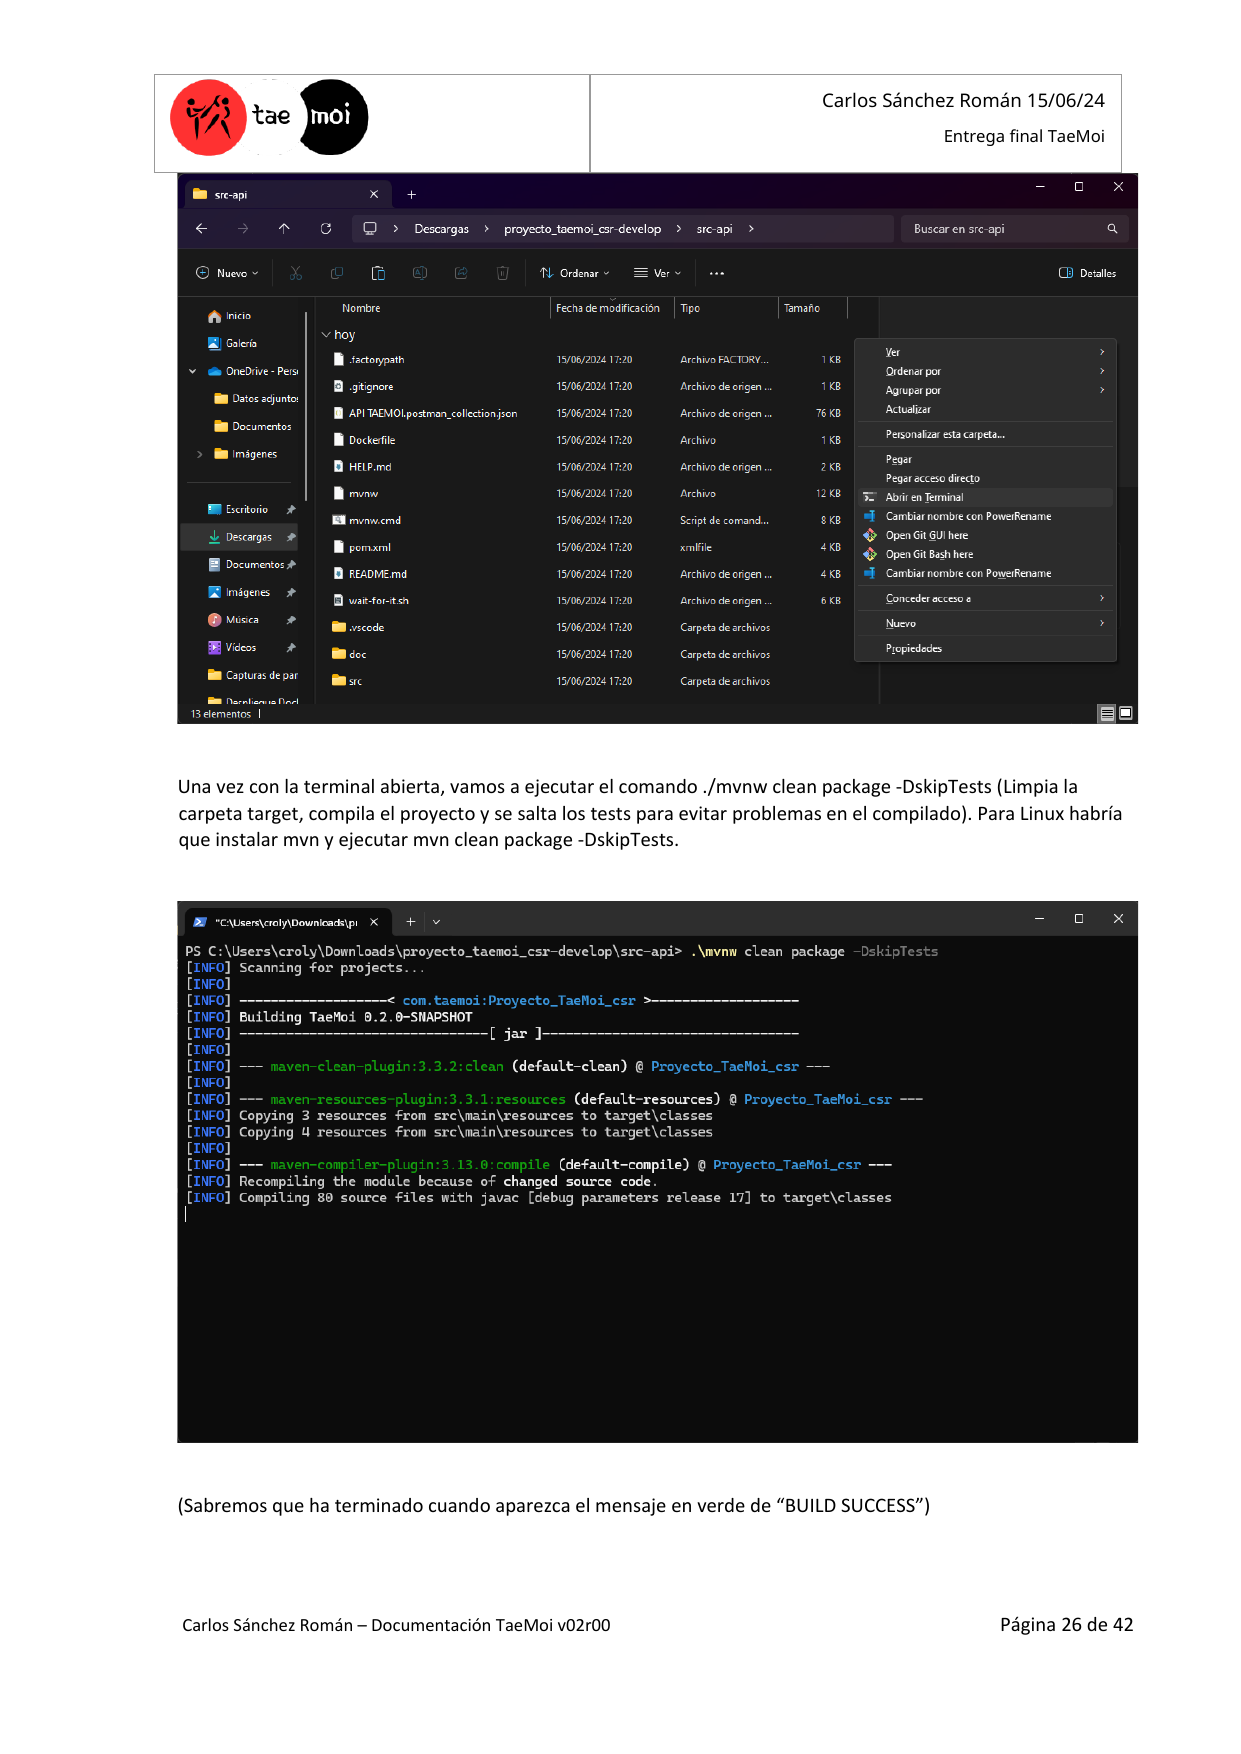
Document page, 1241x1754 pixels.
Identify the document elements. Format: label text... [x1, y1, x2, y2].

picture [177, 901, 1139, 1443]
text (Sabremos que ha terminado cuando aparezca el mensaje en verde de “BUILD SUCCESS”) [177, 1492, 1139, 1517]
picture [177, 173, 1139, 724]
picture [165, 75, 372, 159]
text Una vez con la terminal abierta, vamos a ejecutar el comando ./mvnw clean package -DskipTests (Limpia la carpeta target, compila el proyecto y se salta los tests para evitar problemas en el compilado). Para Linux habría que instalar mvn y ejecutar mvn clean package -DskipTests. [177, 773, 1139, 851]
